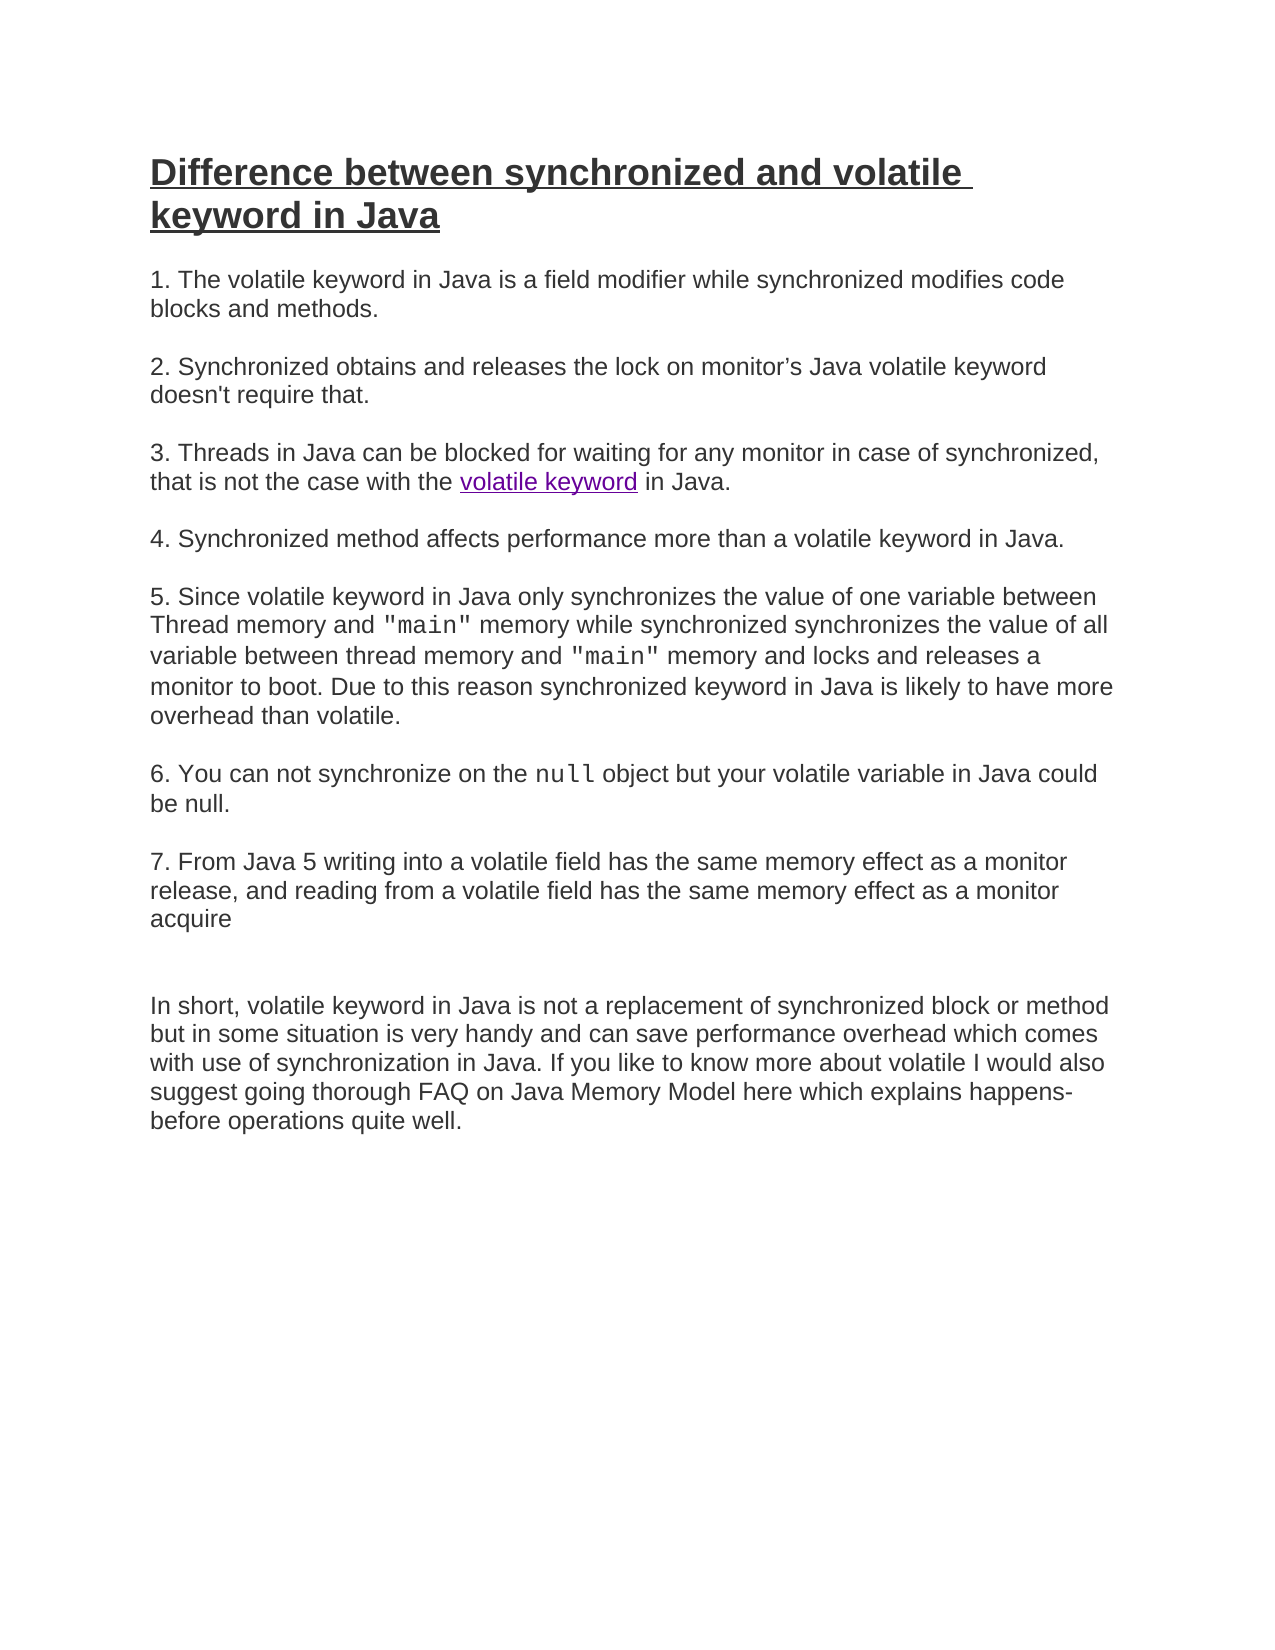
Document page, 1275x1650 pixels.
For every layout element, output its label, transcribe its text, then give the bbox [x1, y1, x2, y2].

text 1. The volatile keyword in Java is a field modifier while synchronized modifies code blocks and methods. 2. Synchronized obtains and releases the lock on monitor’s Java volatile keyword doesn't require that. 3. Threads in Java can be blocked for waiting for any monitor in case of synchronized, that is not the case with the volatile keyword in Java. 4. Synchronized method affects performance more than a volatile keyword in Java. 5. Since volatile keyword in Java only synchronizes the value of one variable between Thread memory and "main" memory while synchronized synchronizes the value of all variable between thread memory and "main" memory and locks and releases a monitor to boot. Due to this reason synchronized keyword in Java is likely to have more overhead than volatile. 6. You can not synchronize on the null object but your volatile variable in Java could be null. 7. From Java 5 writing into a volatile field has the same memory effect as a monitor release, and reading from a volatile field has the same memory effect as a monitor acquire In short, volatile keyword in Java is not a replacement of synchronized block or method but in some situation is very handy and can save performance overhead which comes with use of synchronization in Java. If you like to know more about volatile I would also suggest going thorough FAQ on Java Memory Model here which explains happens-before operations quite well. [150, 265, 1125, 1134]
text Difference between synchronized and volatile keyword in Java [150, 150, 1125, 236]
